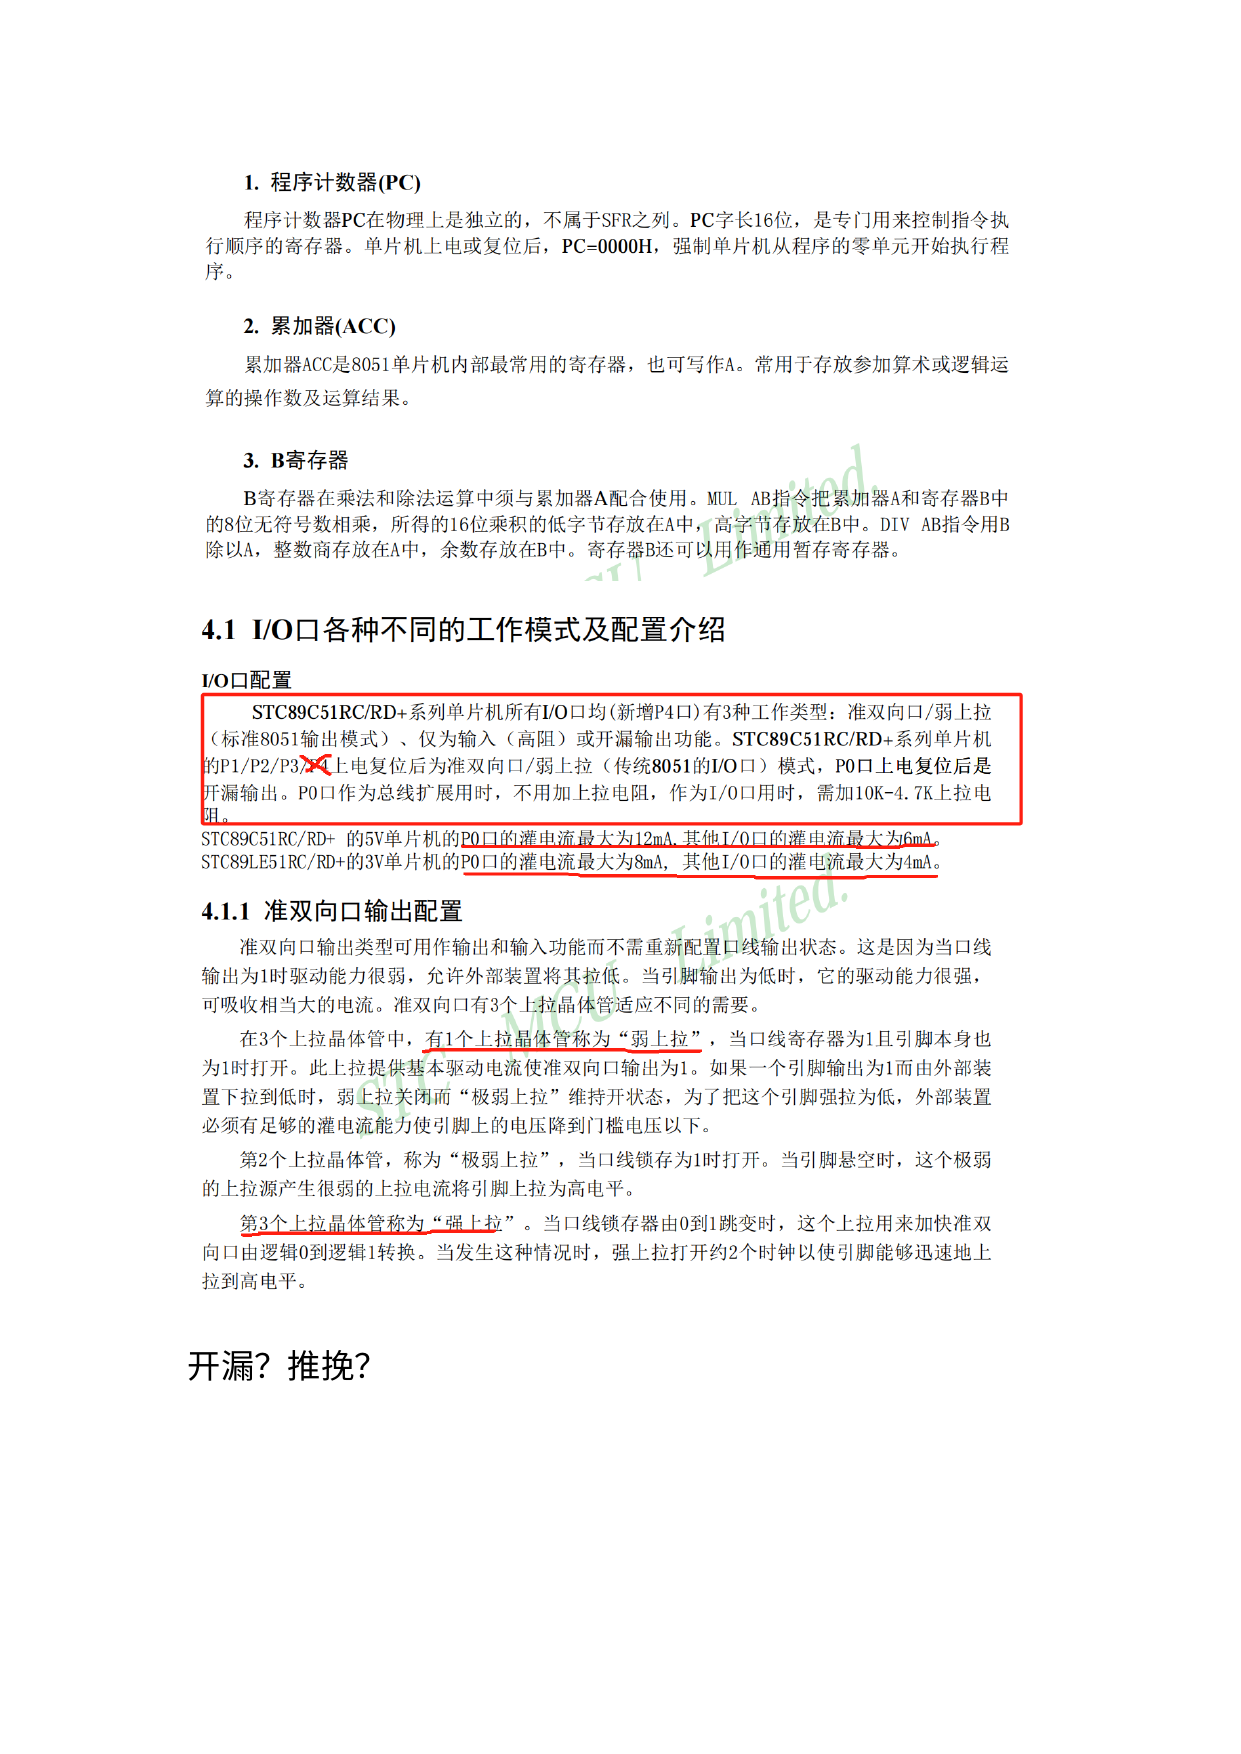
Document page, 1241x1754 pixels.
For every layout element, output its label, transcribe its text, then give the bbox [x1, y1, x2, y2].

picture [187, 617, 1053, 1304]
text 开漏？推挽？ [187, 1332, 1053, 1397]
picture [187, 162, 1053, 581]
